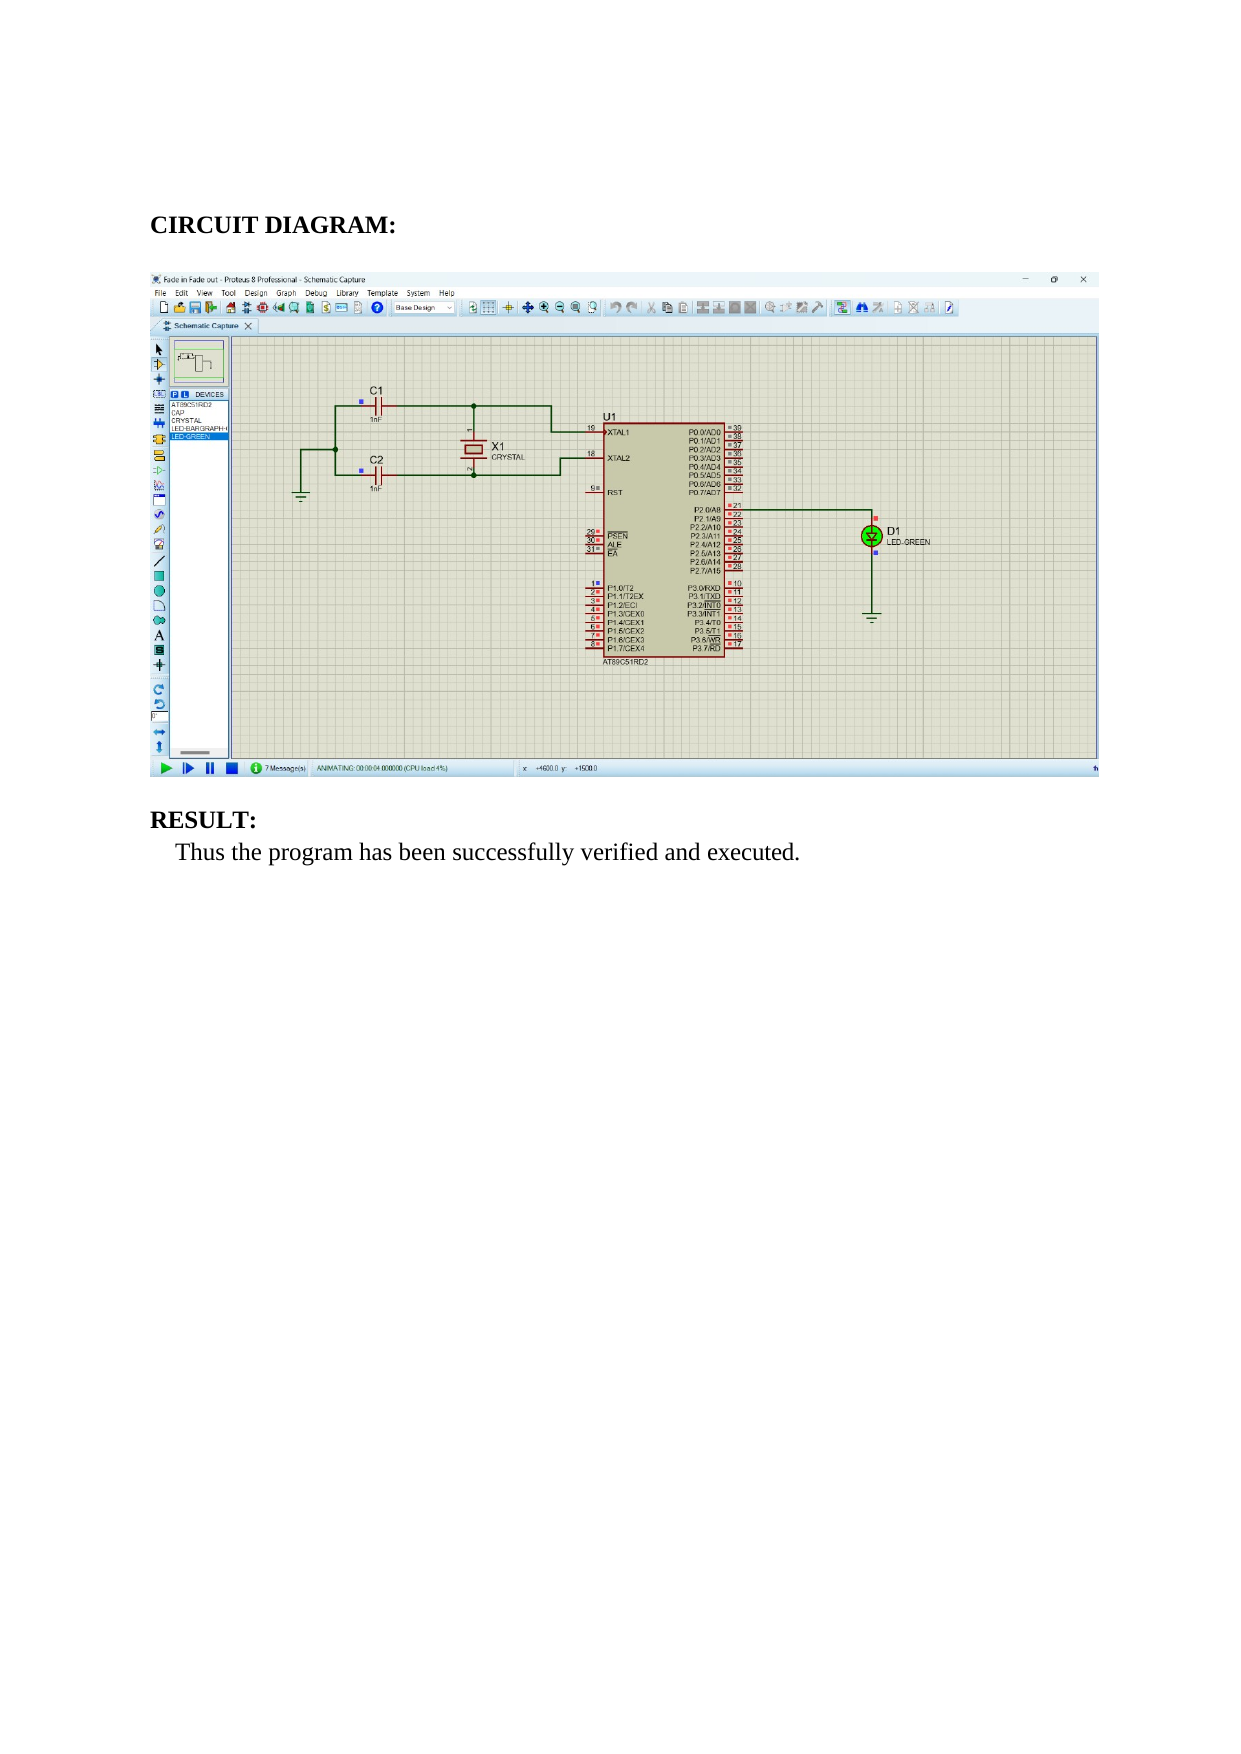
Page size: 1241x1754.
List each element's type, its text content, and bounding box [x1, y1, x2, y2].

picture [150, 272, 1099, 777]
text RESULT: [150, 806, 1137, 834]
text Thus the program has been successfully verified and executed. [175, 837, 1137, 865]
subtitle CIRCUIT DIAGRAM: [150, 210, 1137, 239]
